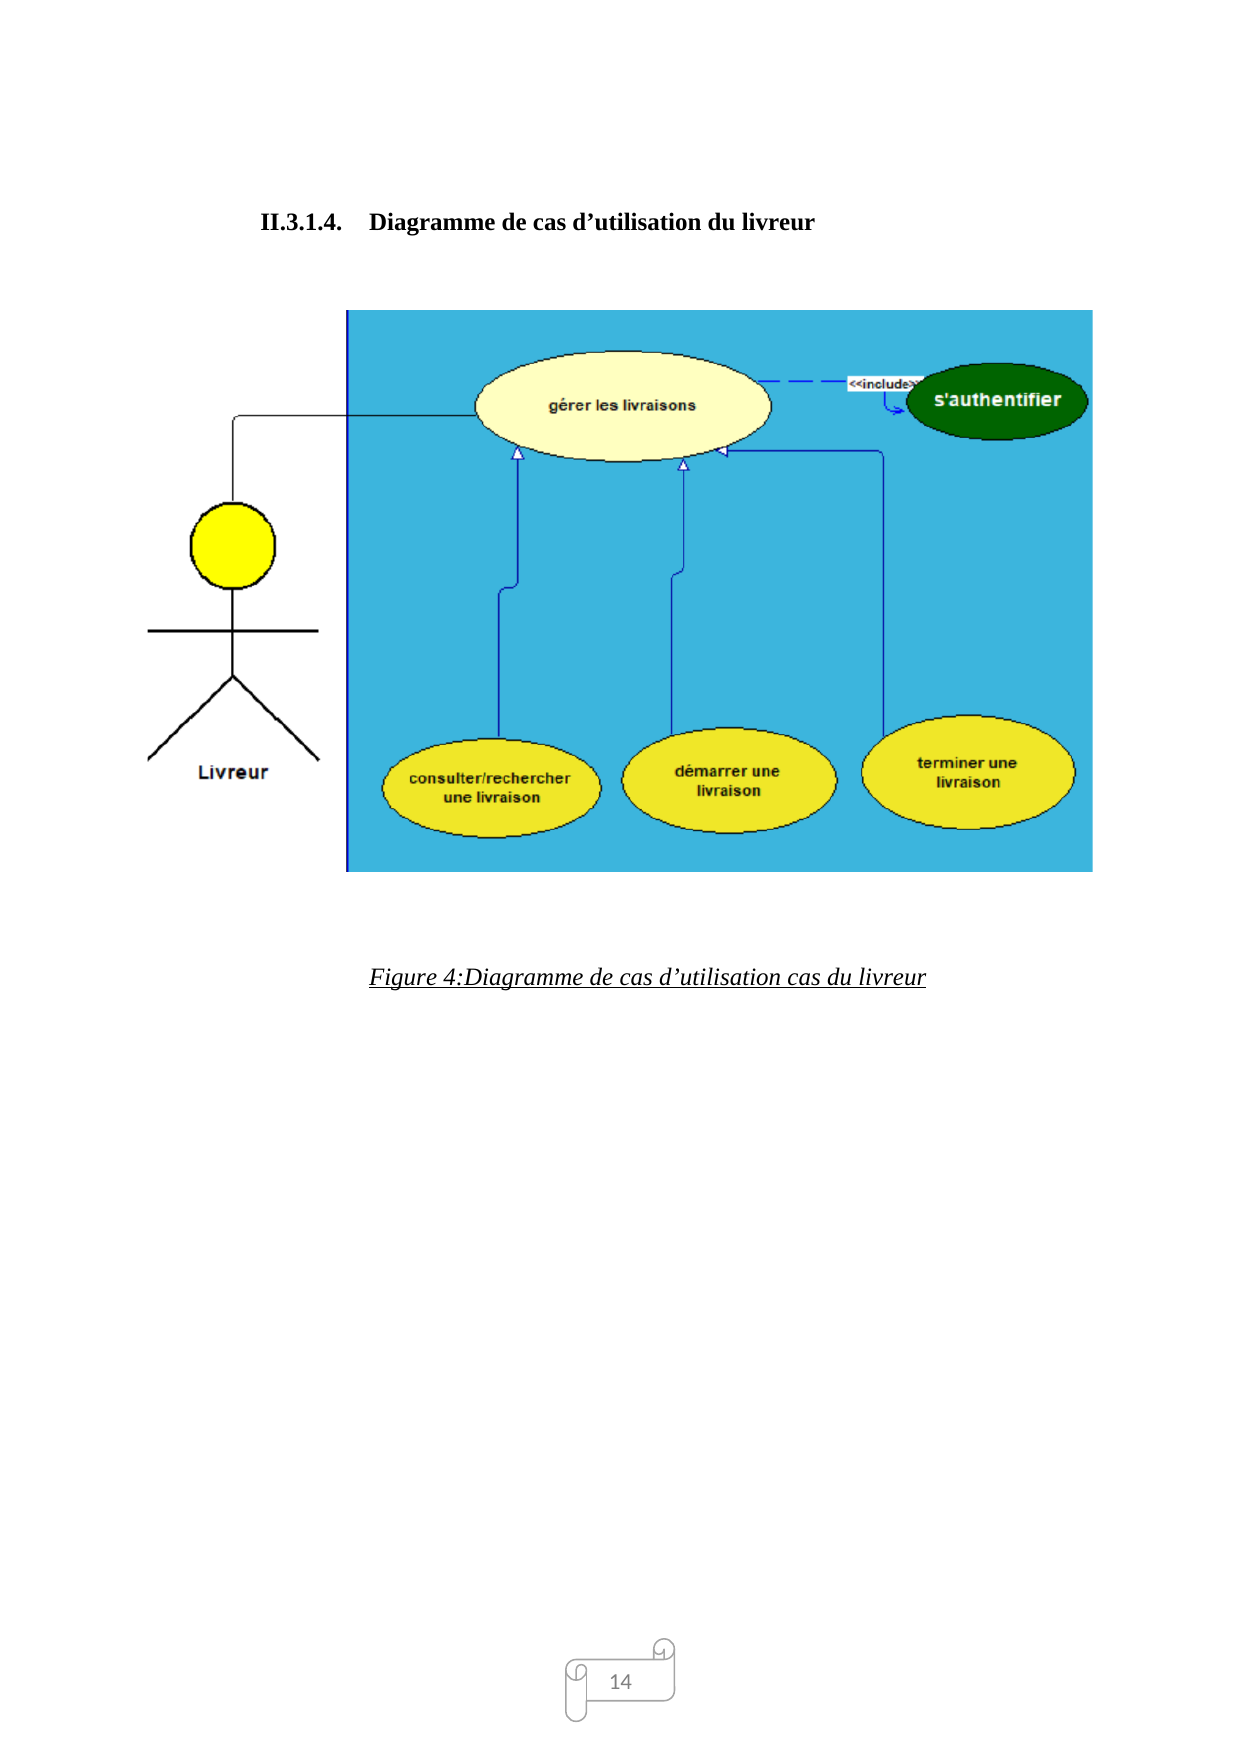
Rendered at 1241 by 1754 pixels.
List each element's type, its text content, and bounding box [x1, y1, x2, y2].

subtitle Diagramme de cas d’utilisation du livreur [260, 207, 1093, 236]
picture [147, 310, 1093, 872]
text Figure 4:Diagramme de cas d’utilisation cas du livreur [295, 962, 1093, 990]
